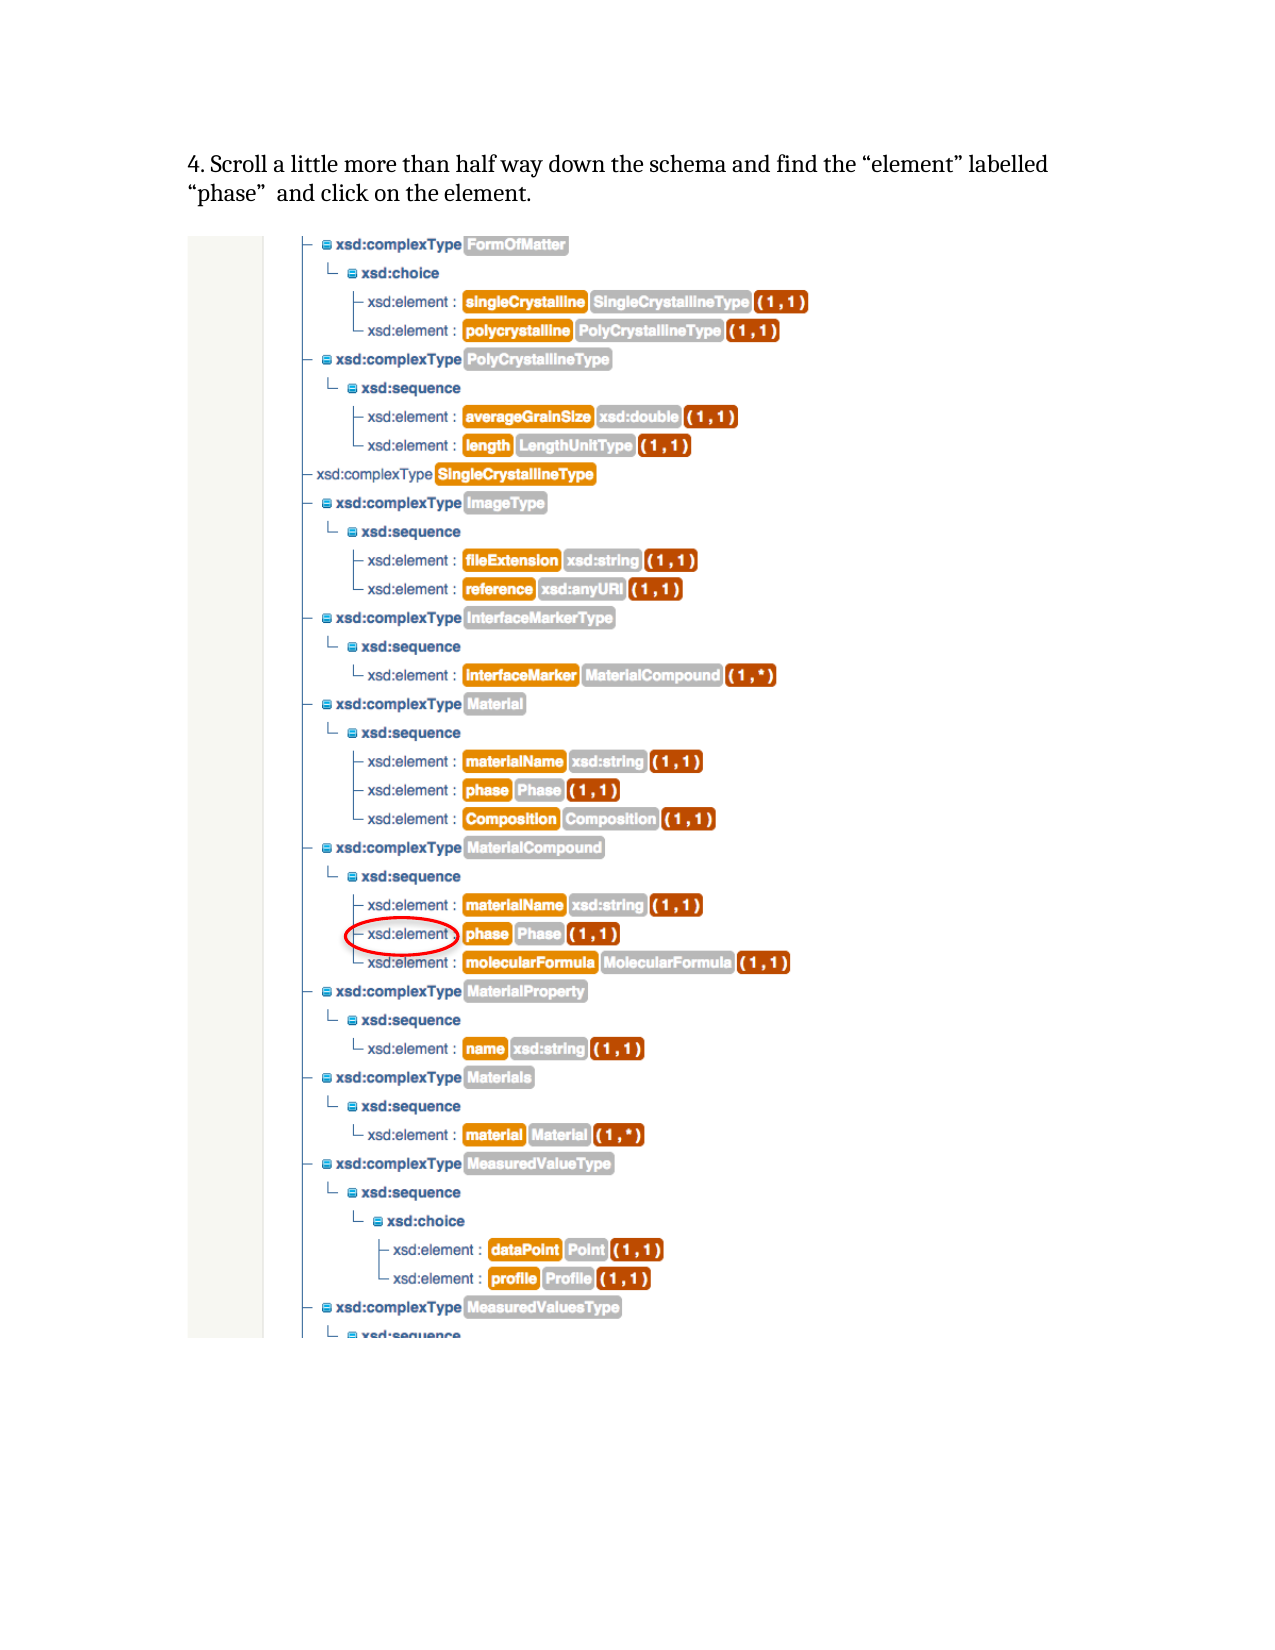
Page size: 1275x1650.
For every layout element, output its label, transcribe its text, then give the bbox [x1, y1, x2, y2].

picture [187, 236, 1001, 1338]
text 4. Scroll a little more than half way down the schema and find the “element” labelled “phase” and click on the element. [187, 150, 1087, 207]
